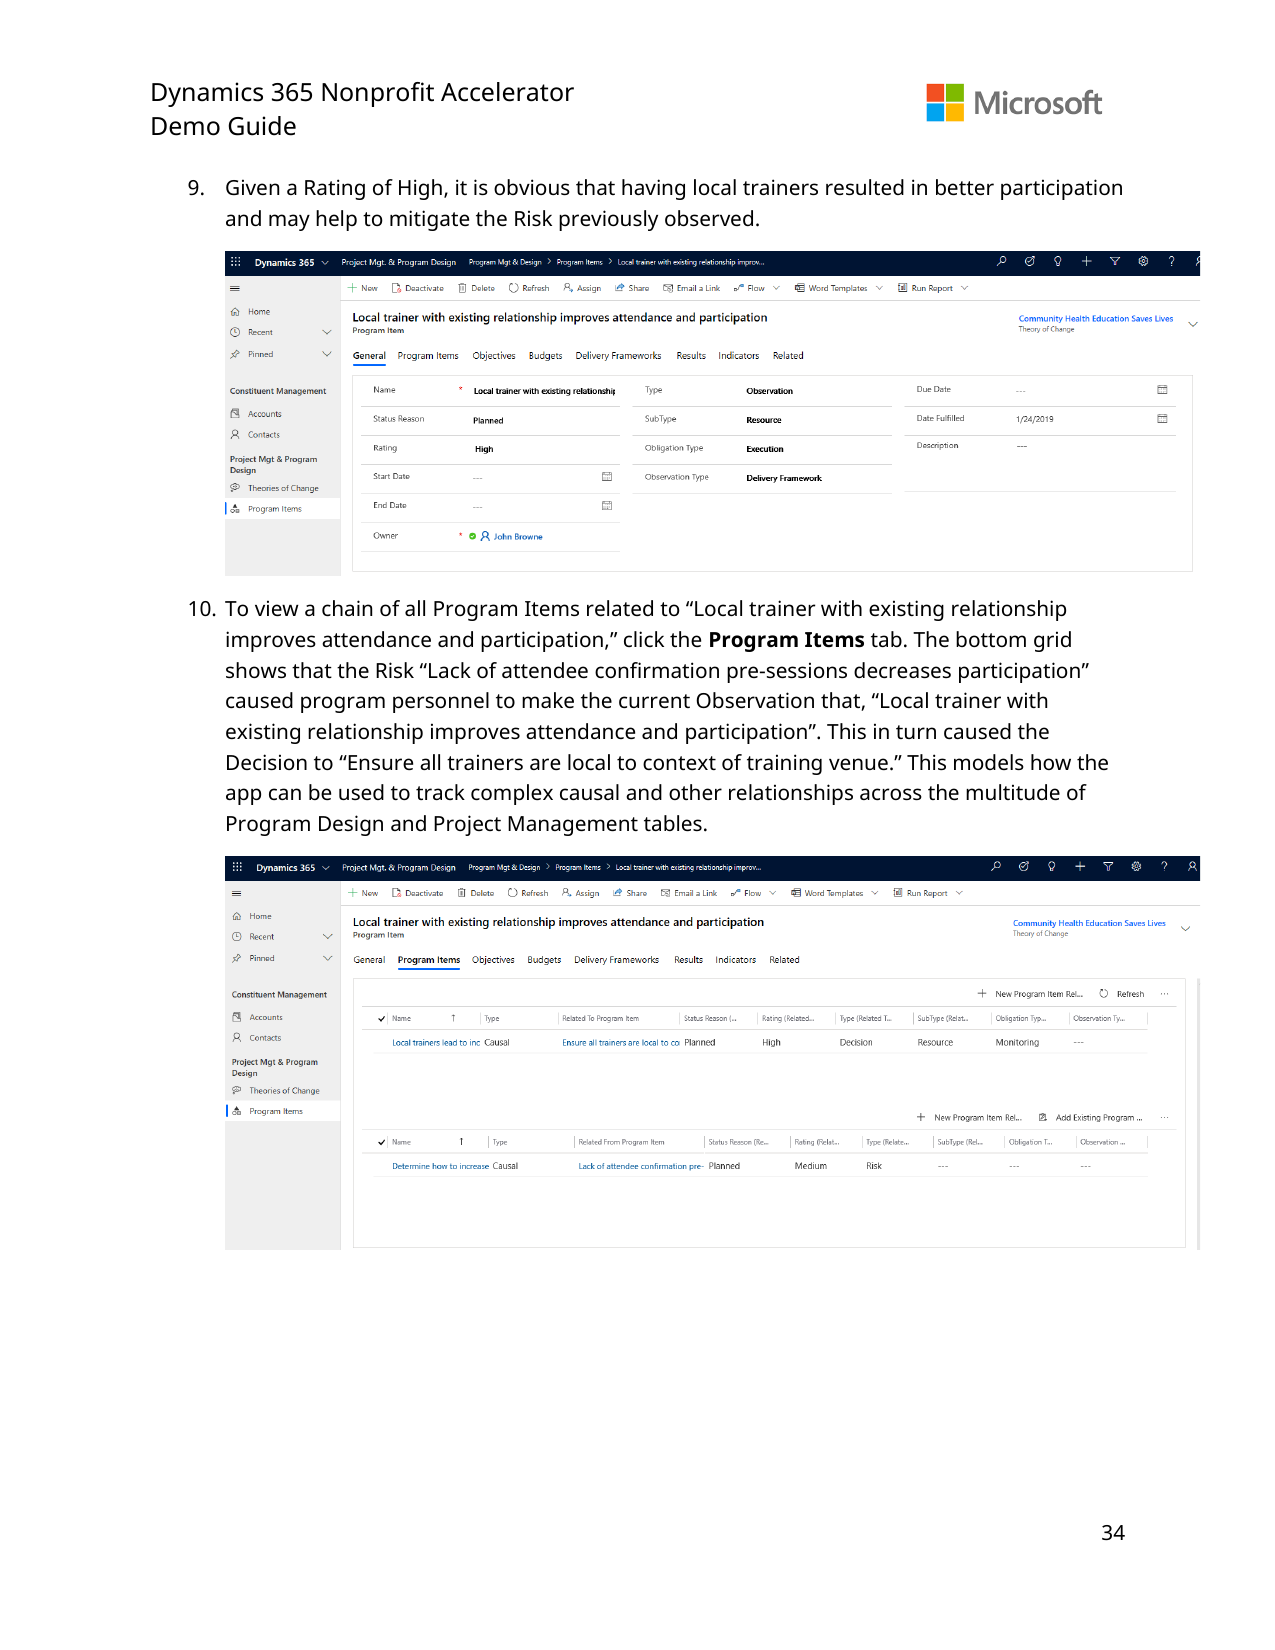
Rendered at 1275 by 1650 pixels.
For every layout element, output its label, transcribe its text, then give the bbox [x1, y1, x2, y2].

list To view a chain of all Program Items related to “Local trainer with existing relationship improves attendance and participation,” click the Program Items tab. The bottom grid shows that the Risk “Lack of attendee confirmation pre-sessions decreases participation” caused program personnel to make the current Observation that, “Local trainer with existing relationship improves attendance and participation”. This in turn caused the Decision to “Ensure all trainers are local to context of training venue.” This models how the app can be used to track complex causal and other relationships across the multitude of Program Design and Project Management tables. [187, 594, 1125, 837]
list Given a Rating of High, it is obvious that having local trainers resulted in better participation and may help to mitigate the Risk previously observed. [187, 173, 1125, 232]
picture [225, 251, 1200, 576]
picture [225, 856, 1200, 1250]
picture [926, 61, 1123, 131]
